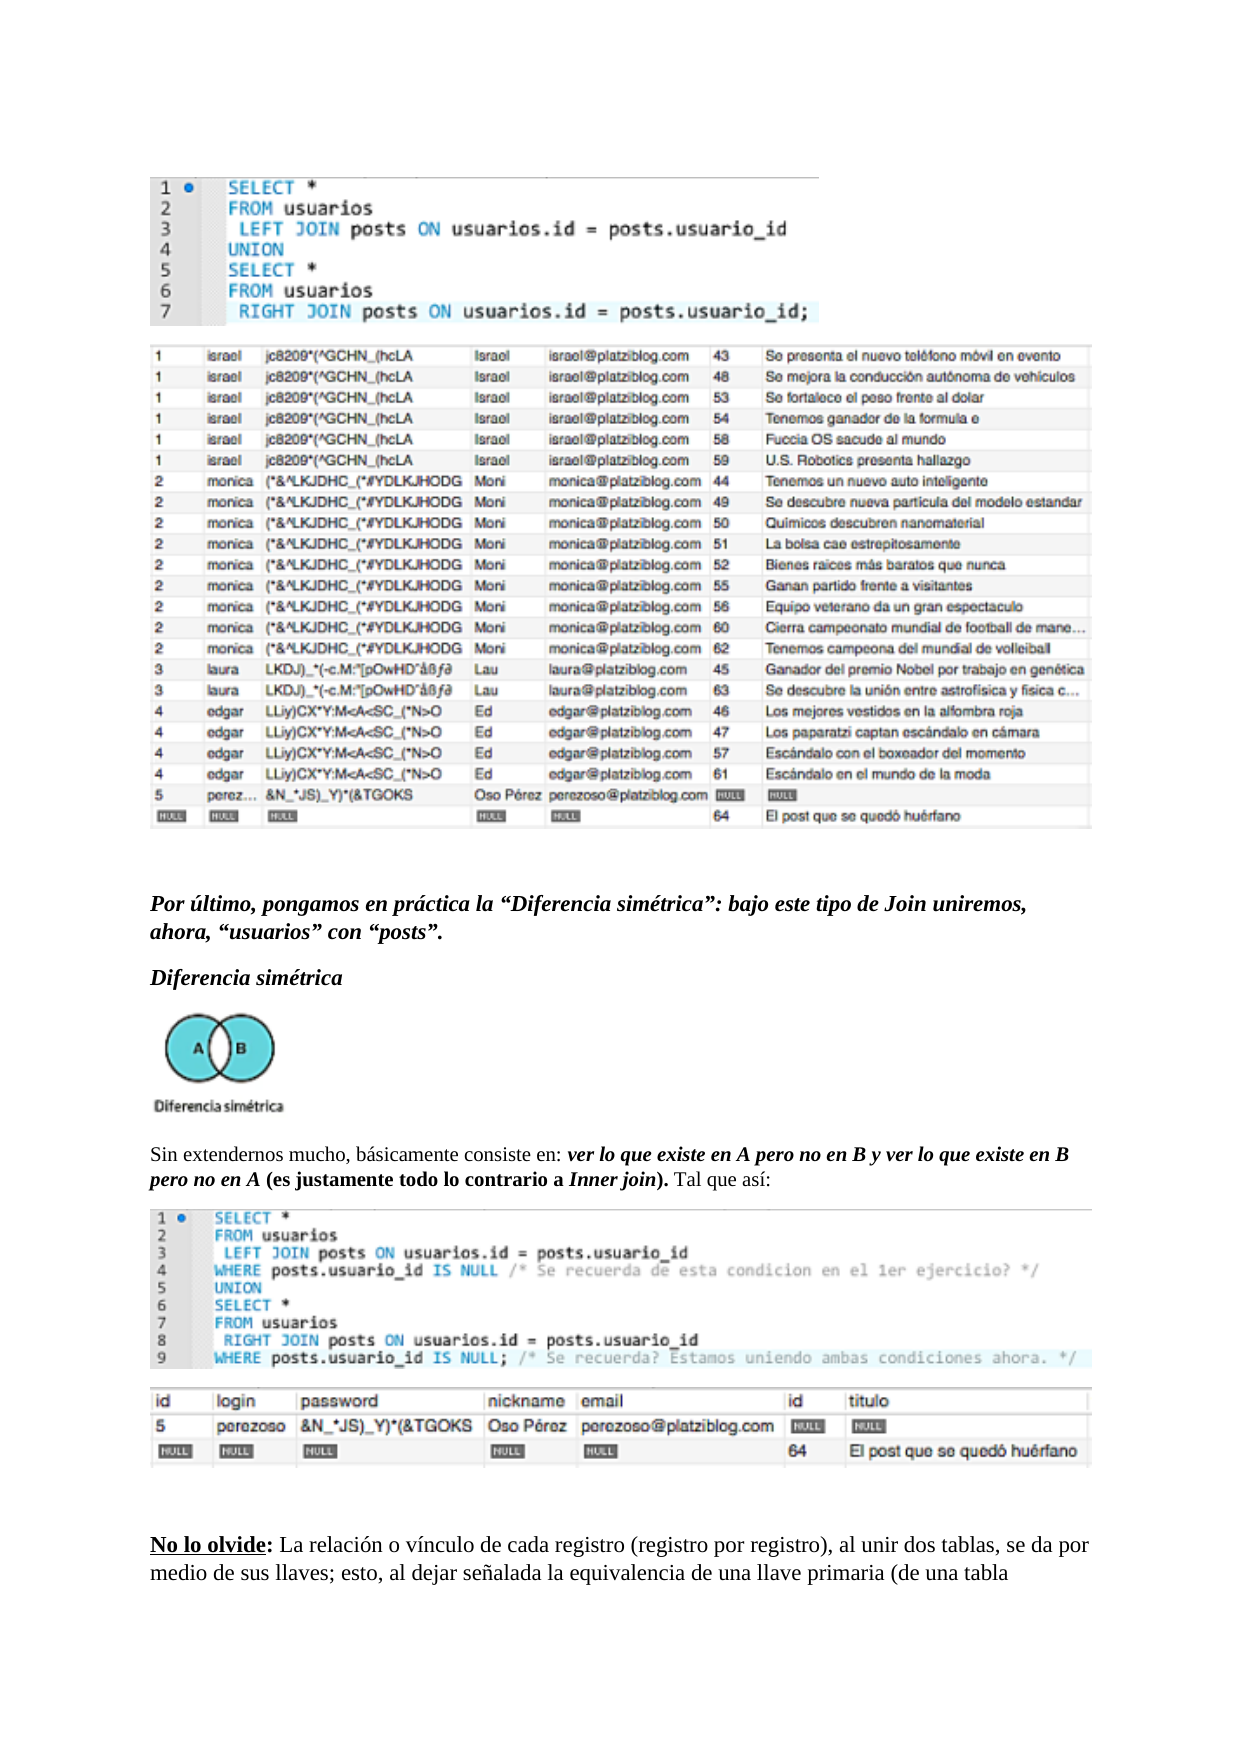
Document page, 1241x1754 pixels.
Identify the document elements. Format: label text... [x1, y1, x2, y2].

picture [150, 344, 1092, 829]
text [150, 1531, 1090, 1585]
picture [150, 177, 819, 326]
picture [150, 1209, 1092, 1369]
text Por último, pongamos en práctica la “Diferencia simétrica”: bajo este tipo de Join uniremos, ahora, “usuarios” con “posts”. [150, 890, 1090, 945]
text Sin extendernos mucho, básicamente consiste en: ver lo que existe en A pero no en B y ver lo que existe en B pero no en A (es justamente todo lo contrario a Inner join). Tal que así: [150, 1141, 1090, 1191]
picture [150, 1008, 289, 1123]
text Diferencia simétrica [150, 963, 1090, 990]
picture [150, 1387, 1092, 1468]
